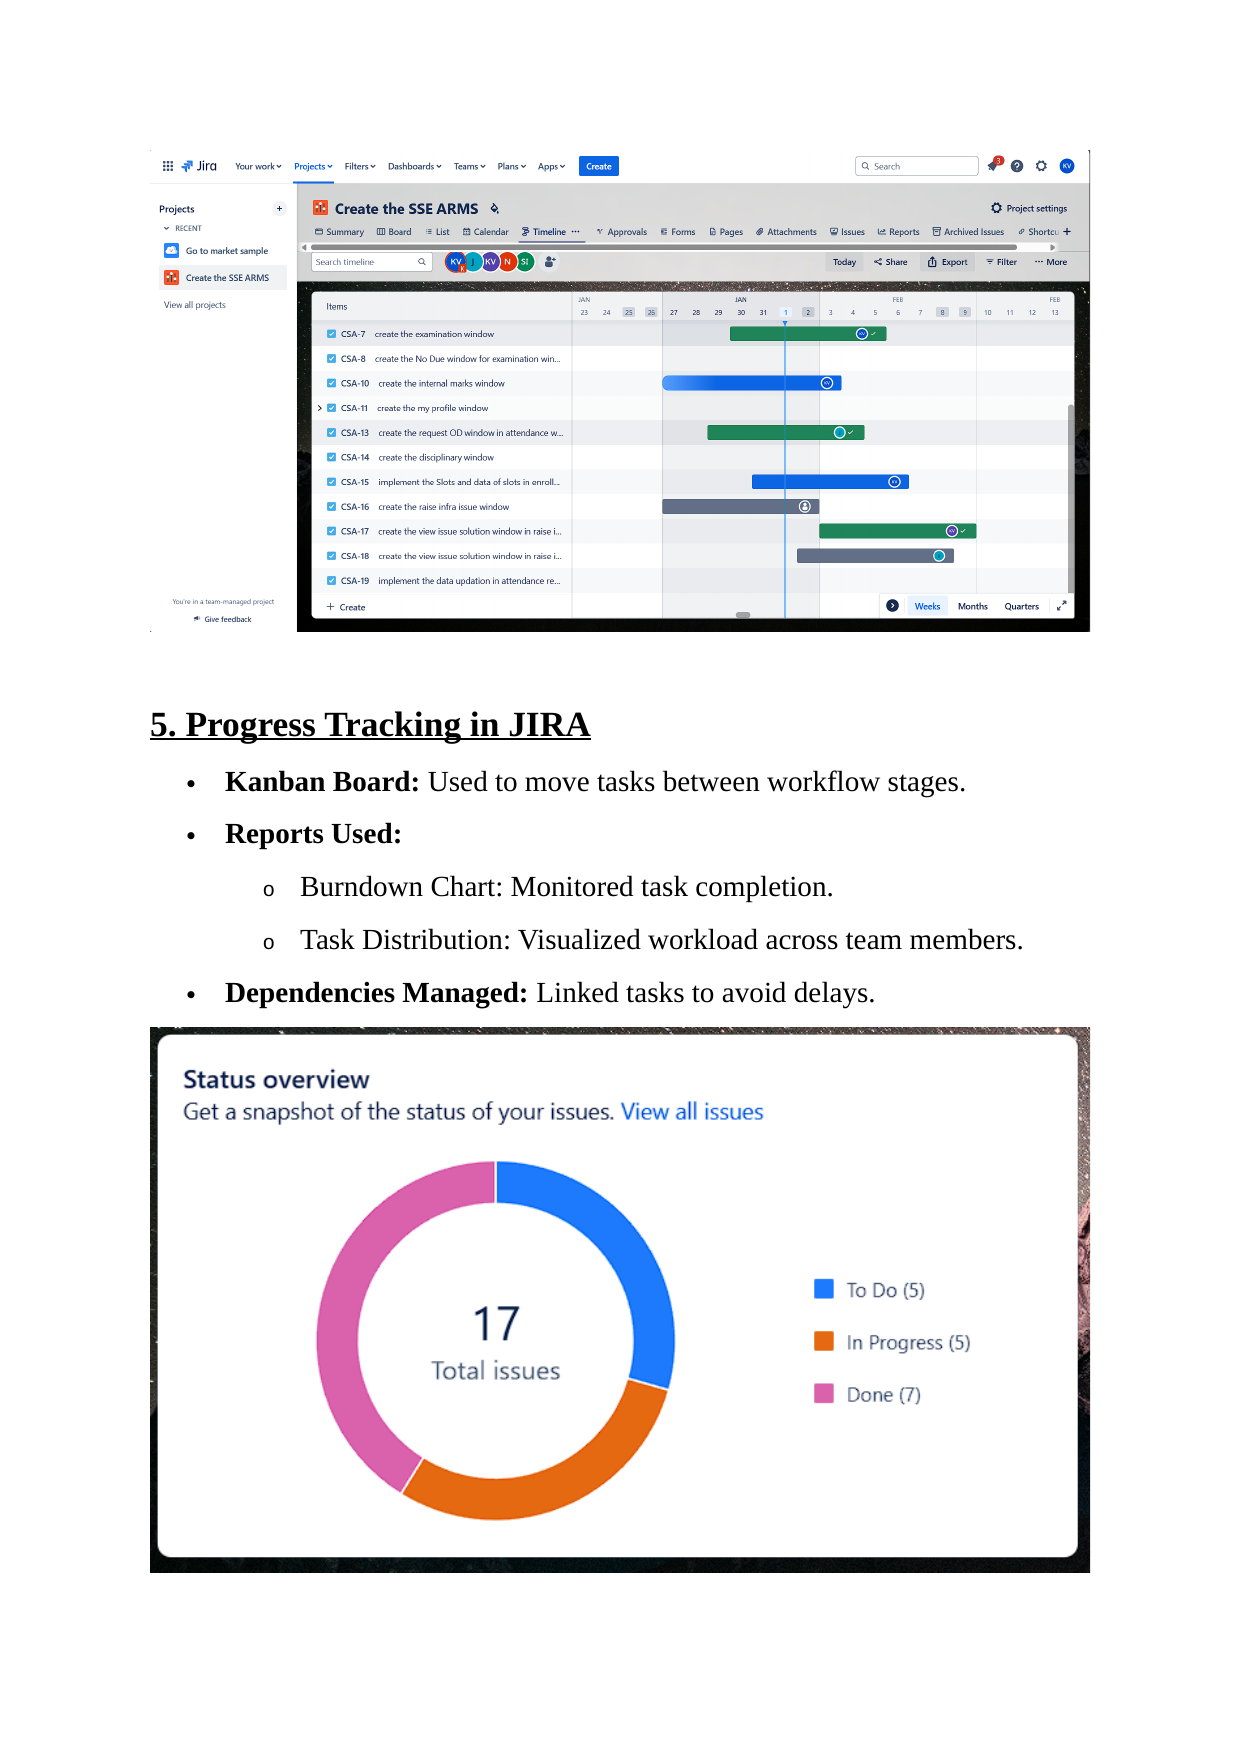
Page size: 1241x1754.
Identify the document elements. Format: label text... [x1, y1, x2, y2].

list Dependencies Managed: Linked tasks to avoid delays. [187, 975, 1090, 1009]
list Kanban Board: Used to move tasks between workflow stages. [187, 764, 1090, 797]
list Task Distribution: Visualized workload across team members. [262, 922, 1090, 956]
picture [150, 150, 1091, 632]
list Burndown Chart: Monitored task completion. [262, 869, 1090, 903]
text 5. Progress Tracking in JIRA [150, 703, 1090, 744]
picture [150, 1027, 1091, 1573]
list Reports Used: [187, 817, 1090, 850]
